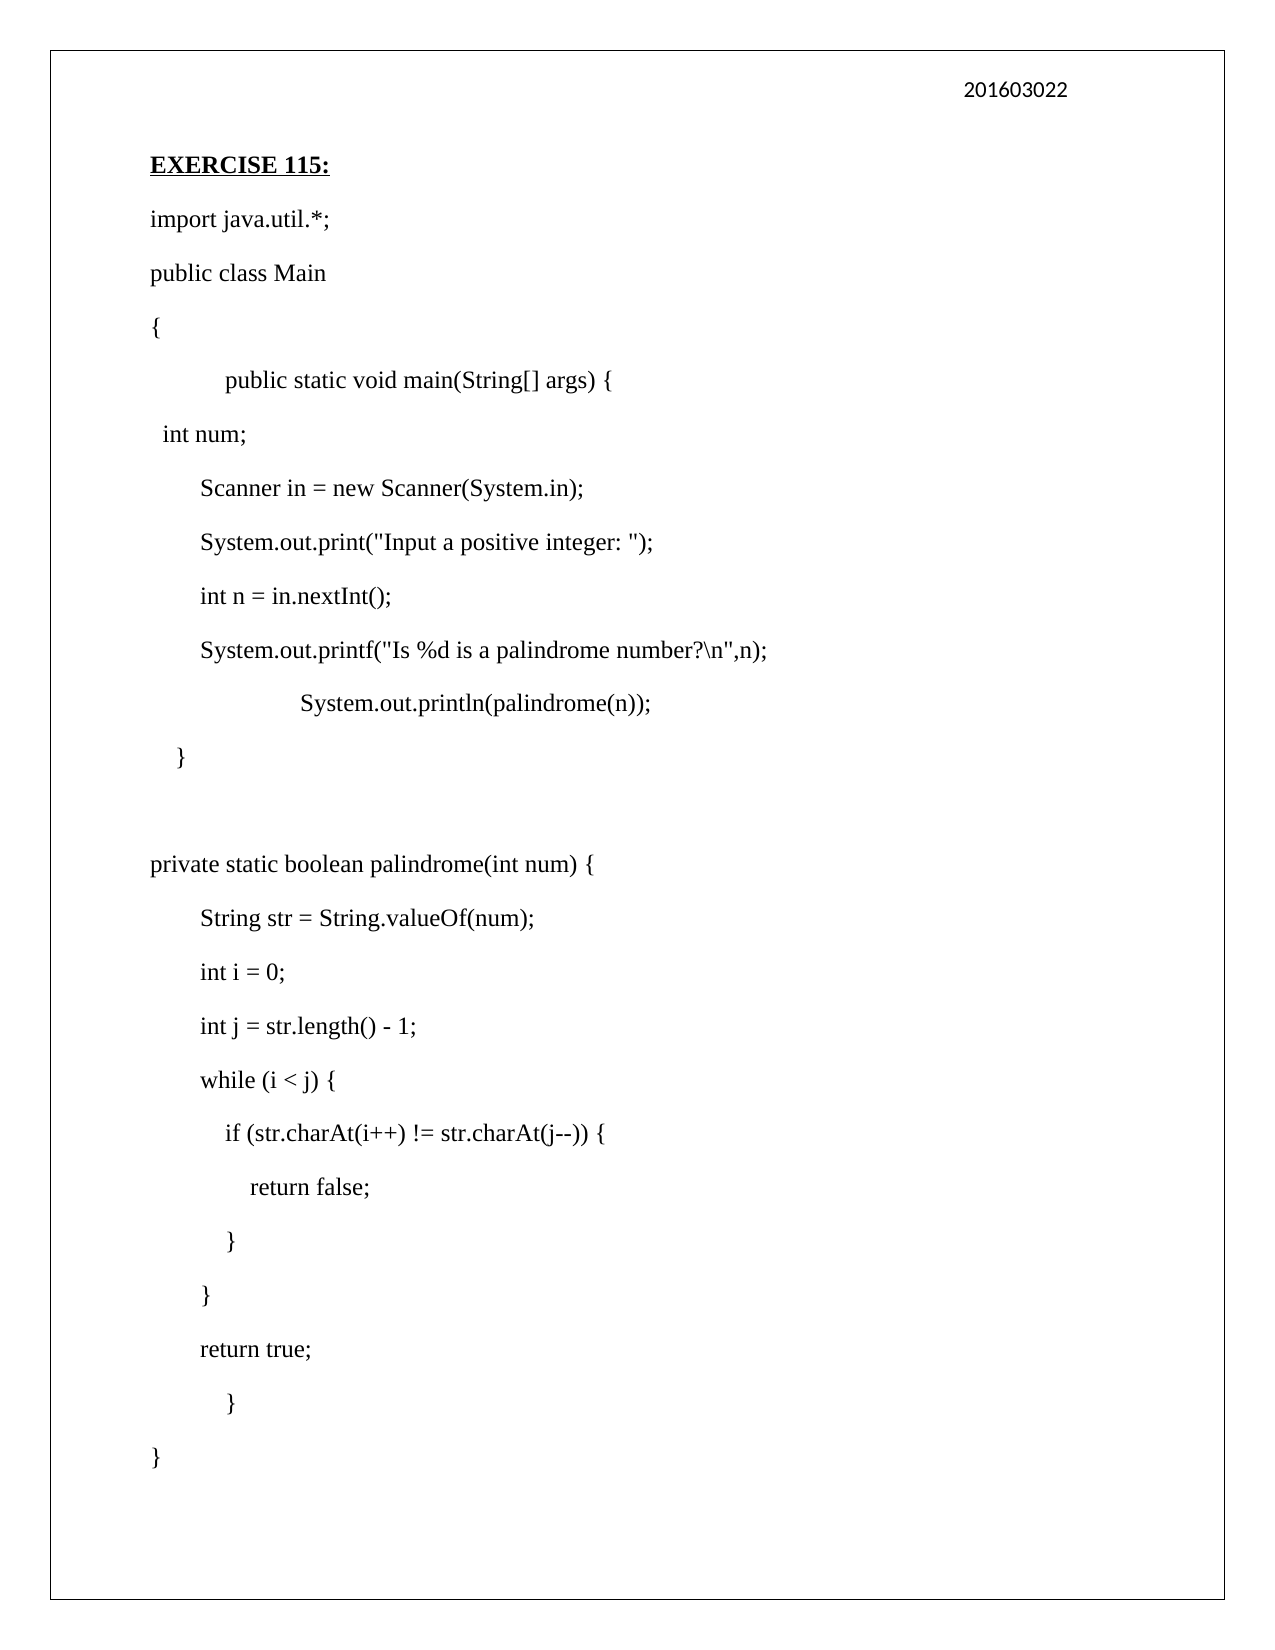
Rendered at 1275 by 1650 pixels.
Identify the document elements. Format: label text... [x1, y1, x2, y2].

text } [150, 1388, 1125, 1417]
text } [150, 1280, 1125, 1309]
text return false; [150, 1172, 1125, 1201]
text } [150, 1442, 1125, 1470]
text while (i < j) { [150, 1065, 1125, 1093]
text System.out.print("Input a positive integer: "); [150, 527, 1125, 556]
text public static void main(String[] args) { [150, 365, 1125, 394]
text int j = str.length() - 1; [150, 1011, 1125, 1039]
text { [150, 312, 1125, 340]
text } [150, 742, 1125, 771]
text Scanner in = new Scanner(System.in); [150, 473, 1125, 502]
text if (str.charAt(i++) != str.charAt(j--)) { [150, 1118, 1125, 1147]
text EXERCISE 115: [150, 150, 1125, 179]
text String str = String.valueOf(num); [150, 903, 1125, 932]
text int num; [150, 419, 1125, 448]
text int n = in.nextInt(); [150, 581, 1125, 609]
text } [150, 1226, 1125, 1255]
text public class Main [150, 258, 1125, 286]
text int i = 0; [150, 957, 1125, 986]
text System.out.println(palindrome(n)); [150, 688, 1125, 717]
text System.out.printf("Is %d is a palindrome number?\n",n); [150, 635, 1125, 663]
text private static boolean palindrome(int num) { [150, 849, 1125, 878]
text return true; [150, 1334, 1125, 1363]
text import java.util.*; [150, 204, 1125, 233]
